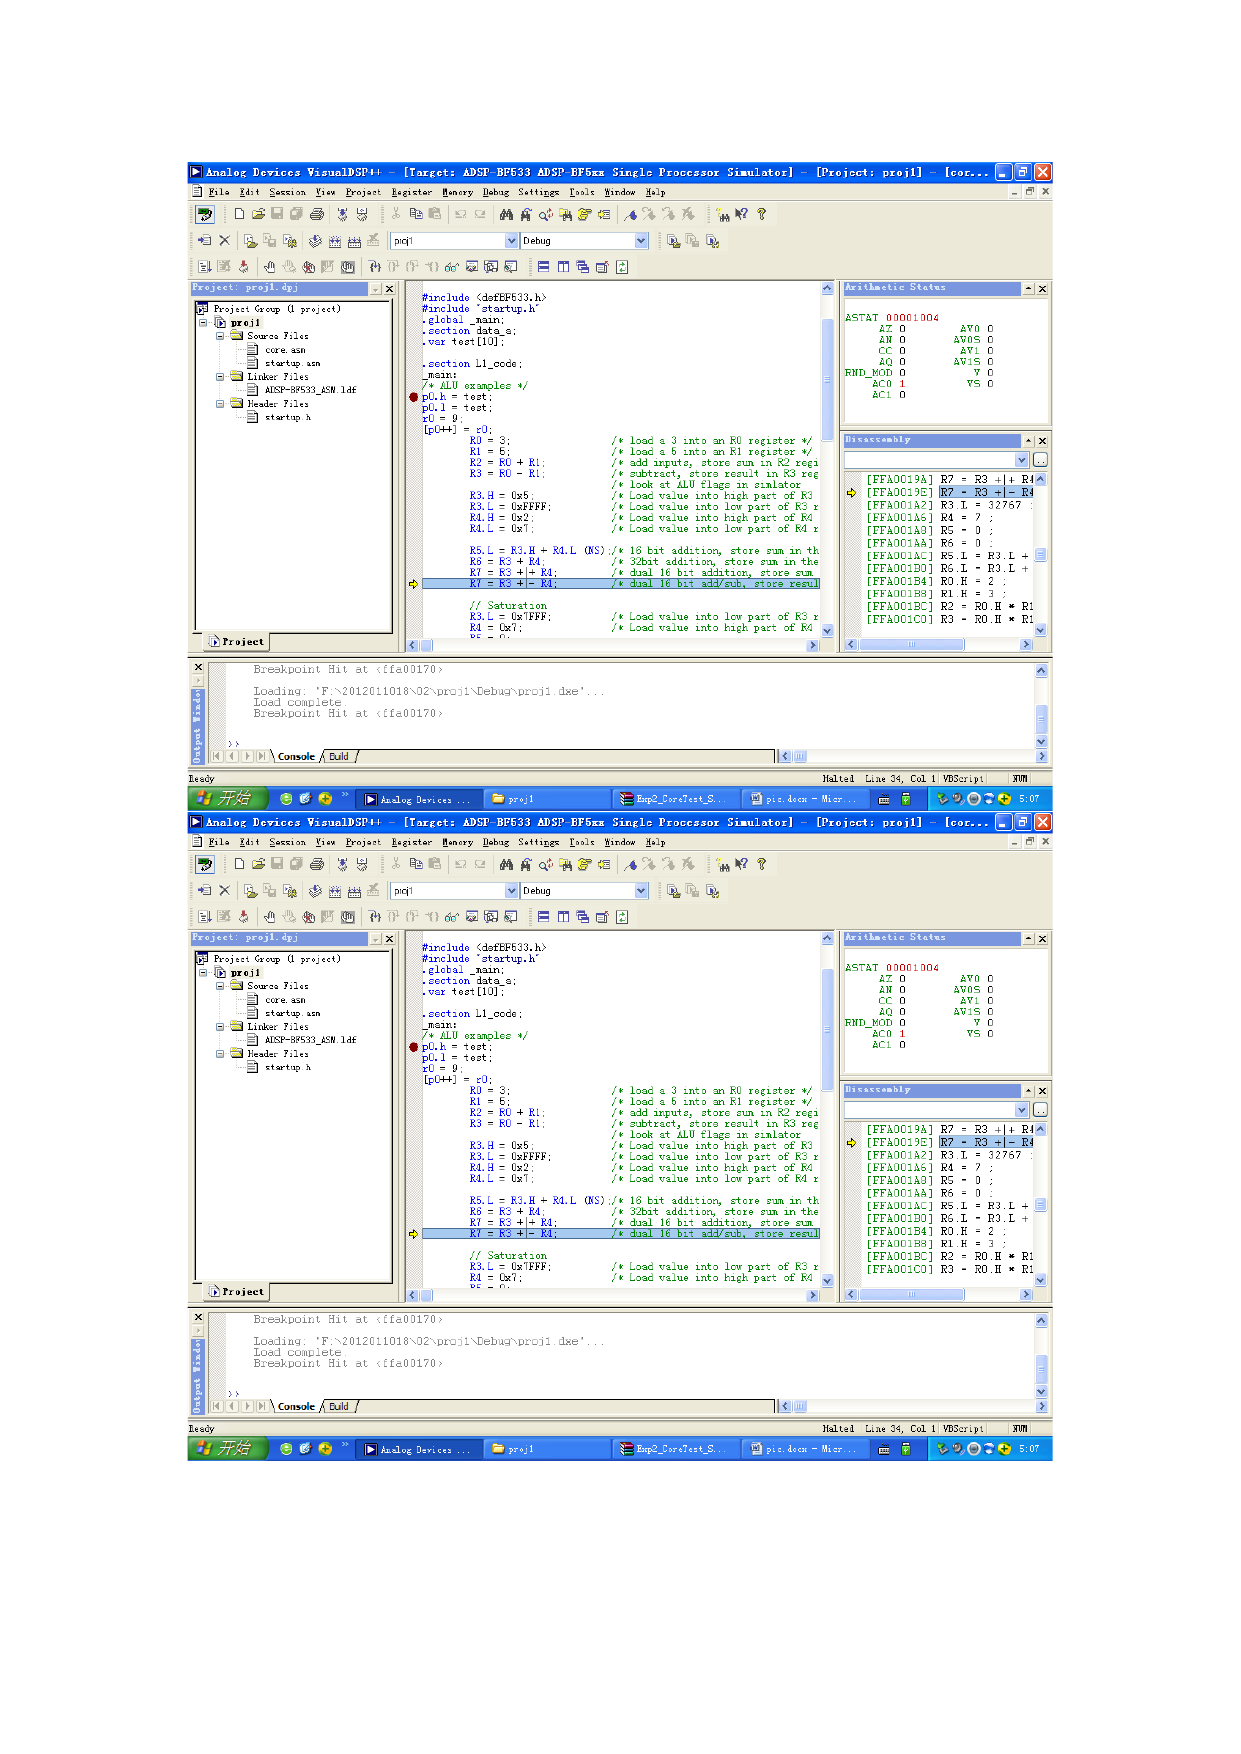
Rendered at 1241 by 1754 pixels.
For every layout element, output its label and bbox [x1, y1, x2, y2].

picture [187, 162, 1053, 811]
picture [187, 812, 1053, 1461]
